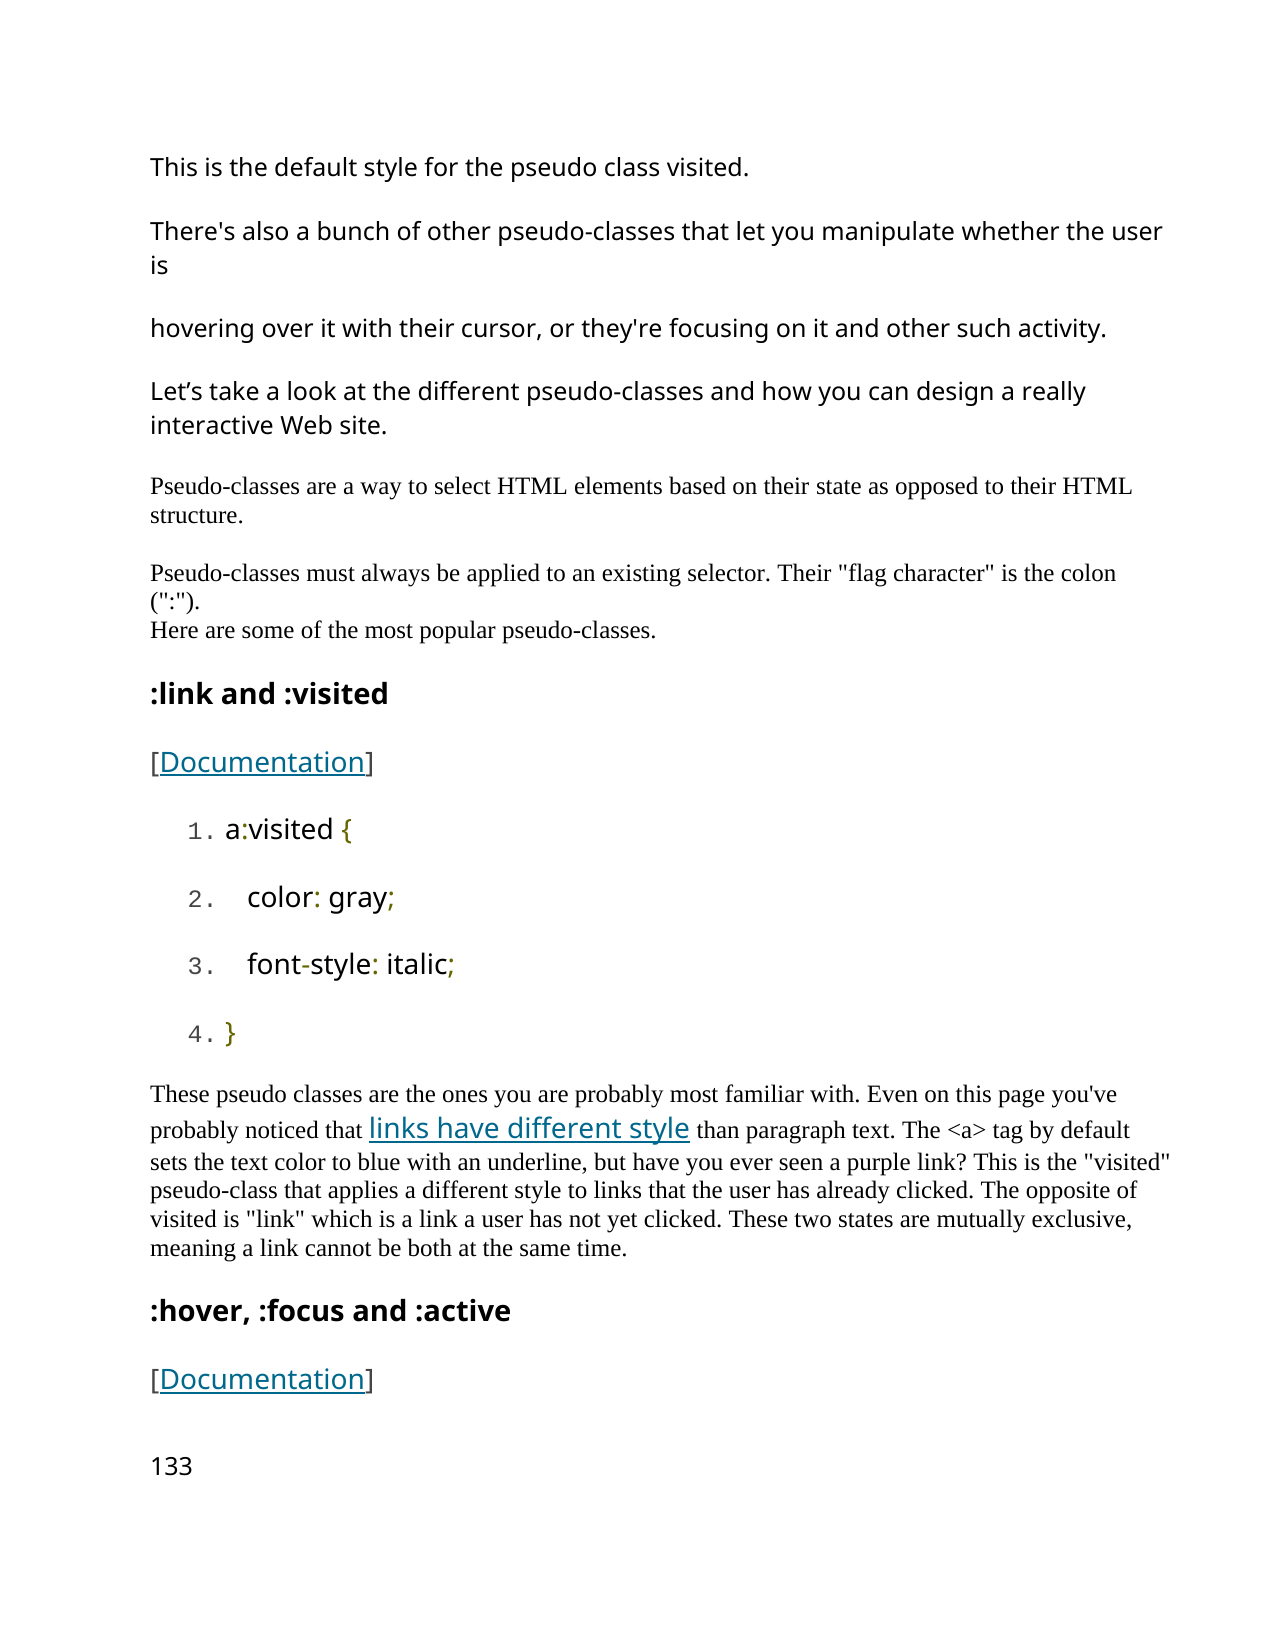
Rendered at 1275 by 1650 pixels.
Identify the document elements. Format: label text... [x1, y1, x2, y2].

text Pseudo-classes are a way to select HTML elements based on their state as opposed to their HTML structure. [150, 471, 1172, 528]
text Let’s take a look at the different pseudo-classes and how you can design a really interactive Web site. [150, 374, 1172, 442]
text hovering over it with their cursor, or they're focusing on it and other such activity. [150, 311, 1172, 344]
list a:visited { [187, 809, 1172, 848]
list font-style: italic; [187, 944, 1172, 983]
text [Documentation] [150, 1359, 1172, 1398]
text Pseudo-classes must always be applied to an existing selector. Their "flag character" is the colon (":"). Here are some of the most popular pseudo-classes. [150, 558, 1172, 644]
list color: gray; [187, 877, 1172, 915]
text This is the default style for the pseudo class visited. [150, 150, 1172, 184]
list } [187, 1012, 1172, 1050]
text There's also a bunch of other pseudo-classes that let you manipulate whether the user is [150, 213, 1172, 281]
subtitle :hover, :focus and :active [150, 1291, 1172, 1330]
text These pseudo classes are the ones you are probably most familiar with. Even on this page you've probably noticed that links have different style than paragraph text. The <a> tag by default sets the text color to blue with an underline, but have you ever seen a purple link? This is the "visited" pseudo-class that applies a different style to links that the user has already clicked. The opposite of visited is "link" which is a link a user has not yet clicked. These two states are mutually exclusive, meaning a link cannot be both at the same time. [150, 1079, 1172, 1262]
text [Documentation] [150, 742, 1172, 780]
subtitle :link and :visited [150, 673, 1172, 713]
